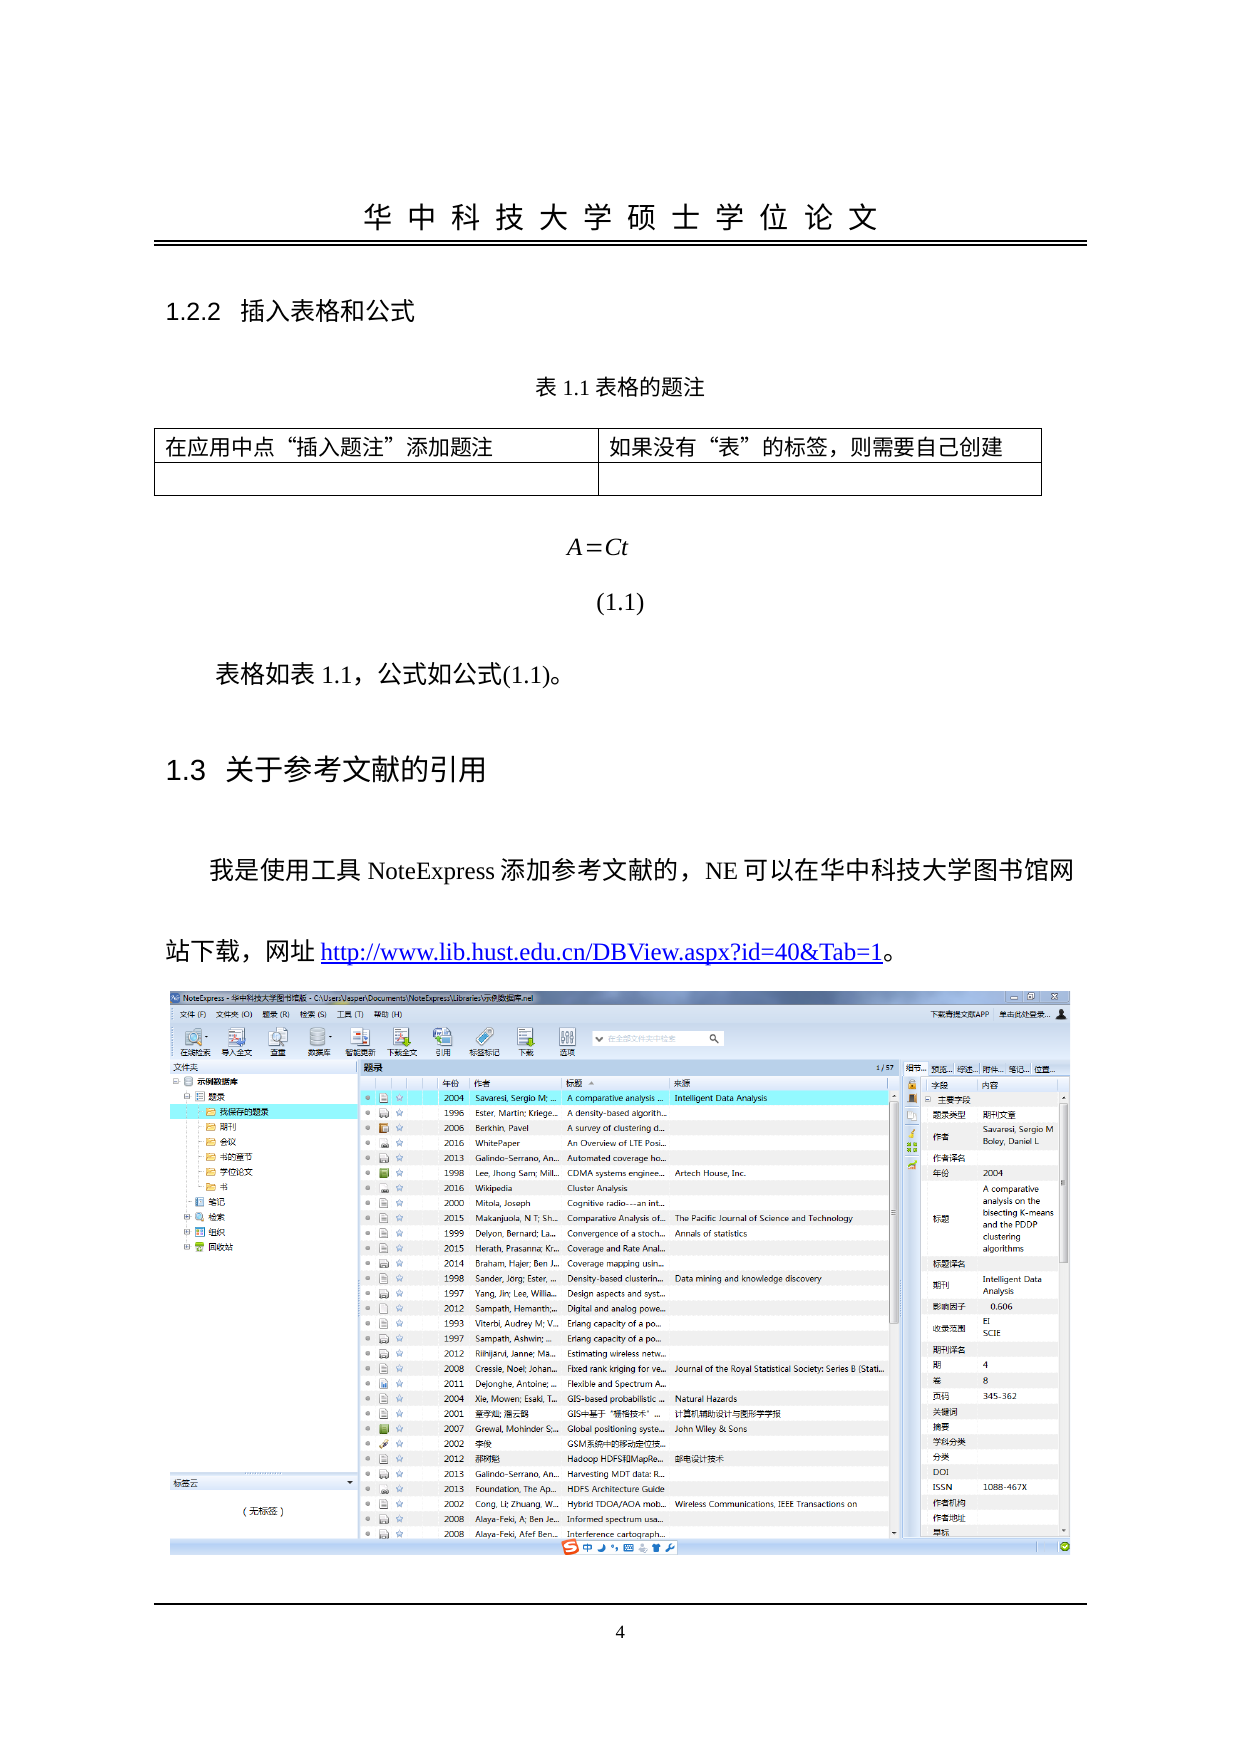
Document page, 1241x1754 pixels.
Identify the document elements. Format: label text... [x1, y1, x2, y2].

table_cell [155, 463, 598, 495]
table_cell [599, 463, 1041, 495]
text (1.1) [165, 587, 1075, 615]
picture [170, 991, 1071, 1555]
subtitle 关于参考文献的引用 [165, 736, 1075, 801]
text 表格如表 1.1，公式如公式(1.1)。 [165, 641, 1075, 706]
subtitle 插入表格和公式 [165, 277, 1075, 342]
text 我是使用工具NoteExpress添加参考文献的，NE可以在华中科技大学图书馆网站下载，网址http://www.lib.hust.edu.cn/DBView.aspx?id=40&Tab=1。 [165, 836, 1075, 982]
text 表 1.1 表格的题注 [165, 370, 1075, 402]
table_header 如果没有“表”的标签，则需要自己创建 [599, 429, 1041, 462]
table_header 在应用中点“插入题注”添加题注 [155, 429, 598, 462]
